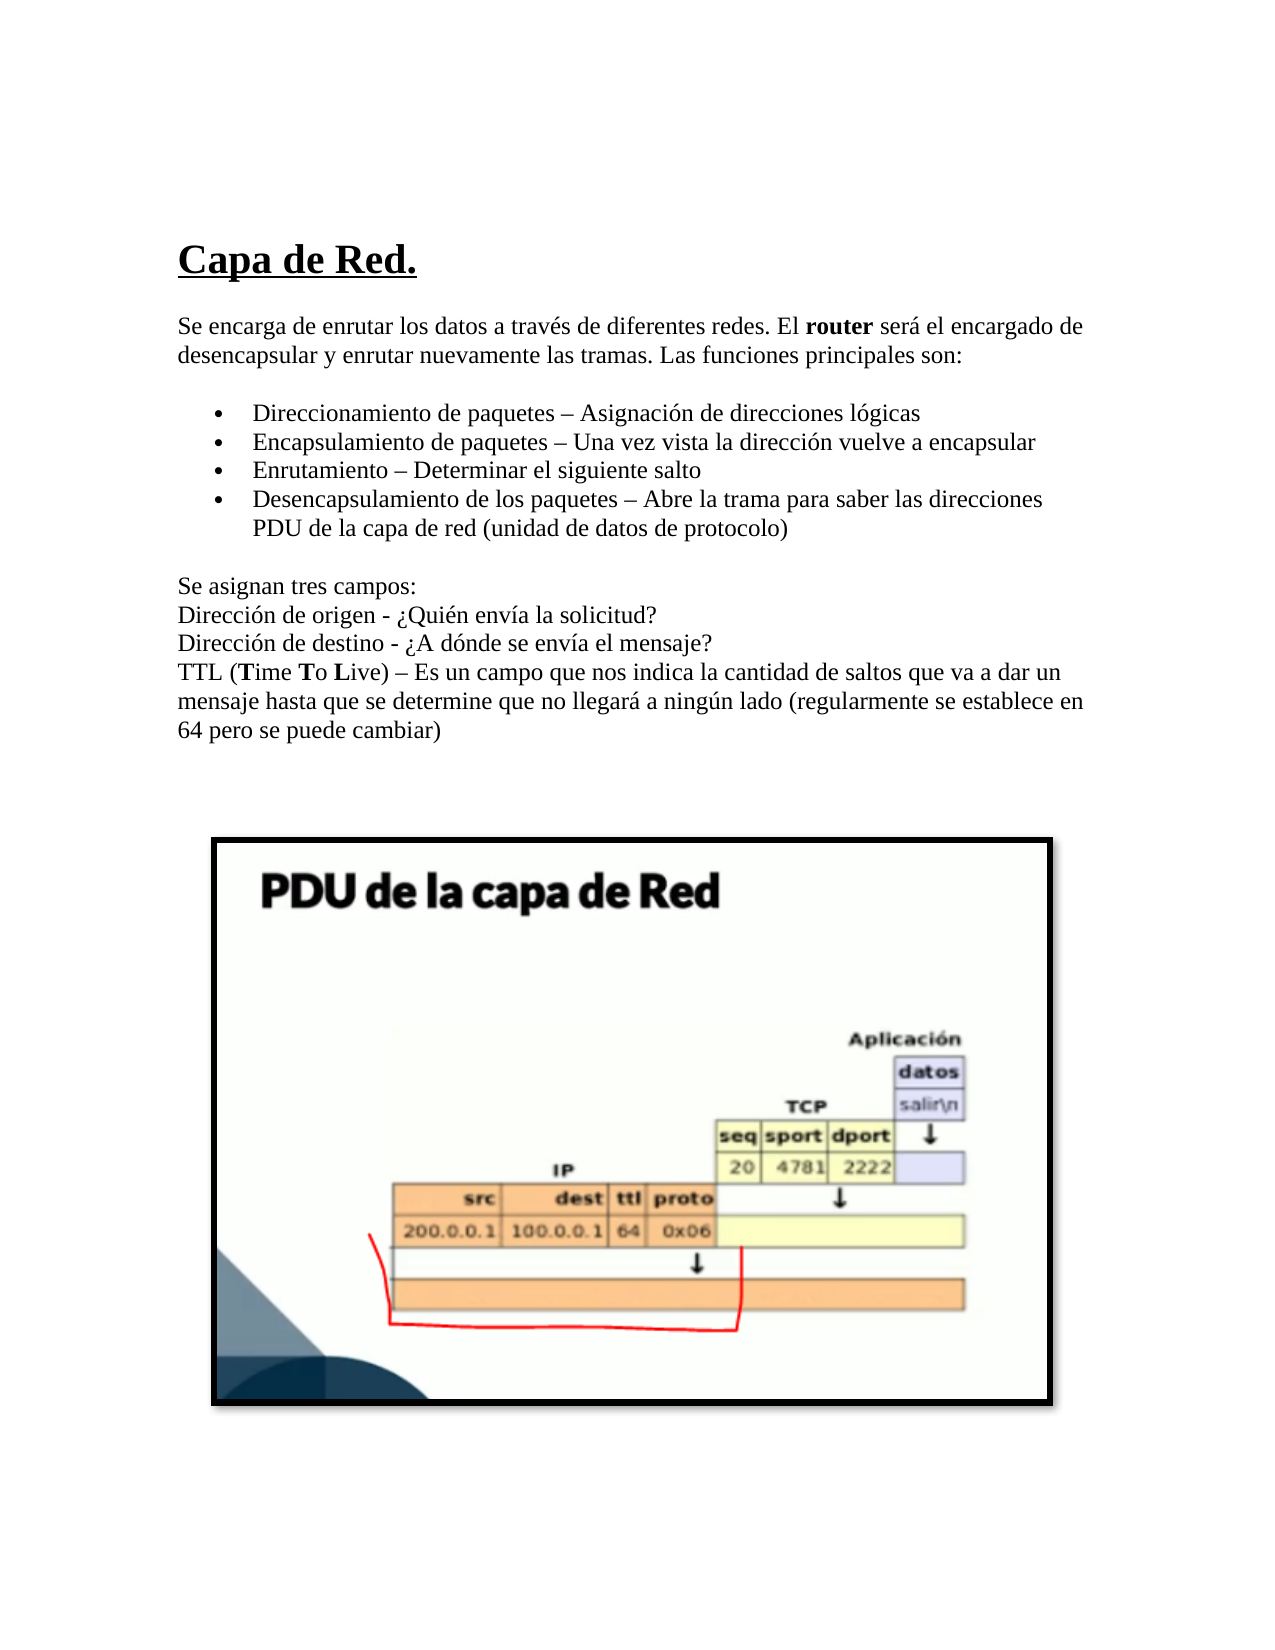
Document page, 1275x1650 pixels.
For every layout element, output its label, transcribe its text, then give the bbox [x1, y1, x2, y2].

picture [217, 843, 1047, 1399]
list Direccionamiento de paquetes – Asignación de direcciones lógicas [215, 398, 1098, 427]
text Se asignan tres campos: Dirección de origen - ¿Quién envía la solicitud? Dirección de destino - ¿A dónde se envía el mensaje? TTL (Time To Live) – Es un campo que nos indica la cantidad de saltos que va a dar un mensaje hasta que se determine que no llegará a ningún lado (regularmente se establece en 64 pero se puede cambiar) [177, 571, 1098, 743]
list Enrutamiento – Determinar el siguiente salto [215, 456, 1098, 484]
text Se encarga de enrutar los datos a través de diferentes redes. El router será el encargado de desencapsular y enrutar nuevamente las tramas. Las funciones principales son: [177, 311, 1098, 369]
list Encapsulamiento de paquetes – Una vez vista la dirección vuelve a encapsular [215, 427, 1098, 456]
list Desencapsulamiento de los paquetes – Abre la trama para saber las direcciones PDU de la capa de red (unidad de datos de protocolo) [215, 484, 1098, 542]
subtitle Capa de Red. [177, 234, 1098, 282]
